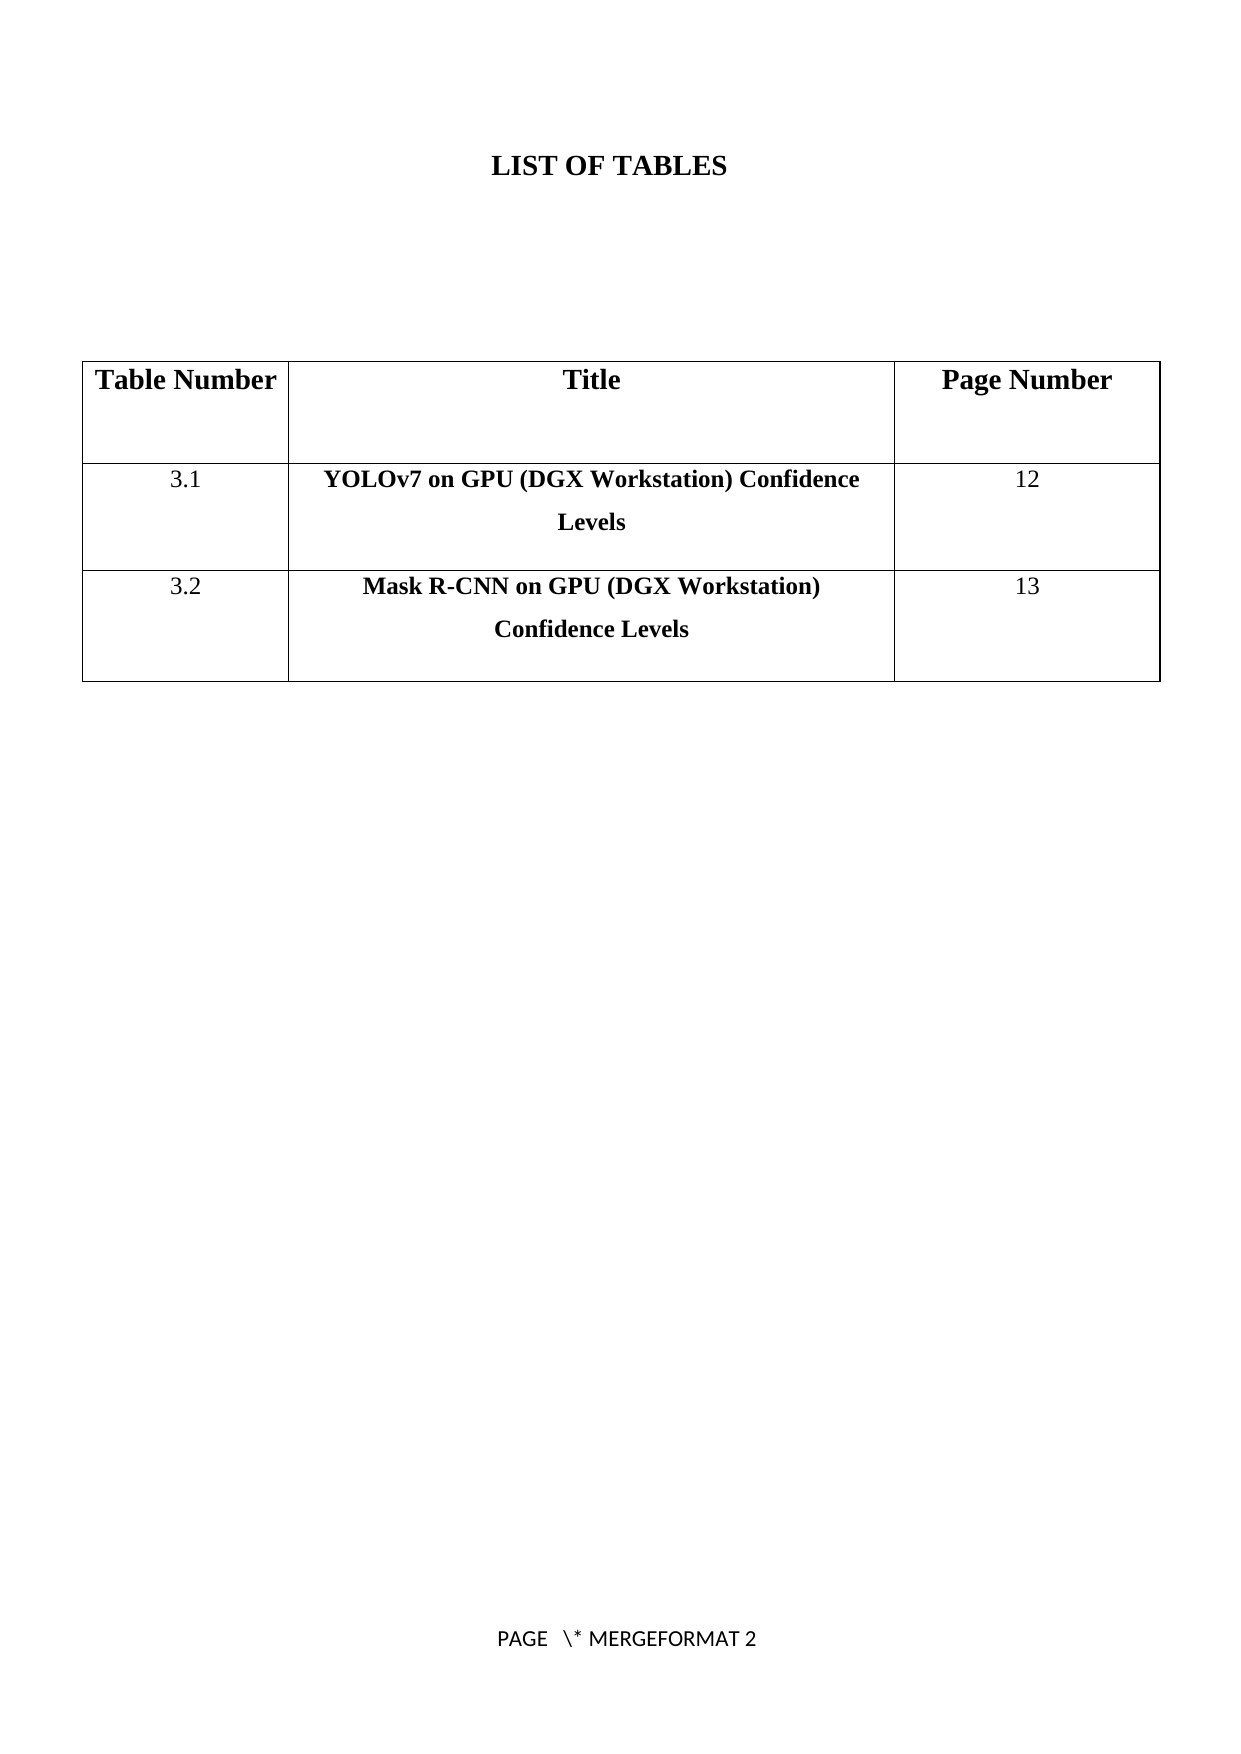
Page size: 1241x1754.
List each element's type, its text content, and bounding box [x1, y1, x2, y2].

table_cell 13 [895, 571, 1159, 681]
table_cell 12 [895, 464, 1159, 570]
table_cell Mask R-CNN on GPU (DGX Workstation) Confidence Levels [289, 571, 894, 681]
table_cell 3.1 [83, 464, 288, 570]
table_header Title [289, 362, 894, 463]
subtitle LIST OF TABLES [94, 148, 1125, 181]
table_cell 3.2 [83, 571, 288, 681]
table_header Page Number [895, 362, 1159, 463]
table_cell YOLOv7 on GPU (DGX Workstation) Confidence Levels [289, 464, 894, 570]
table_header Table Number [83, 362, 288, 463]
